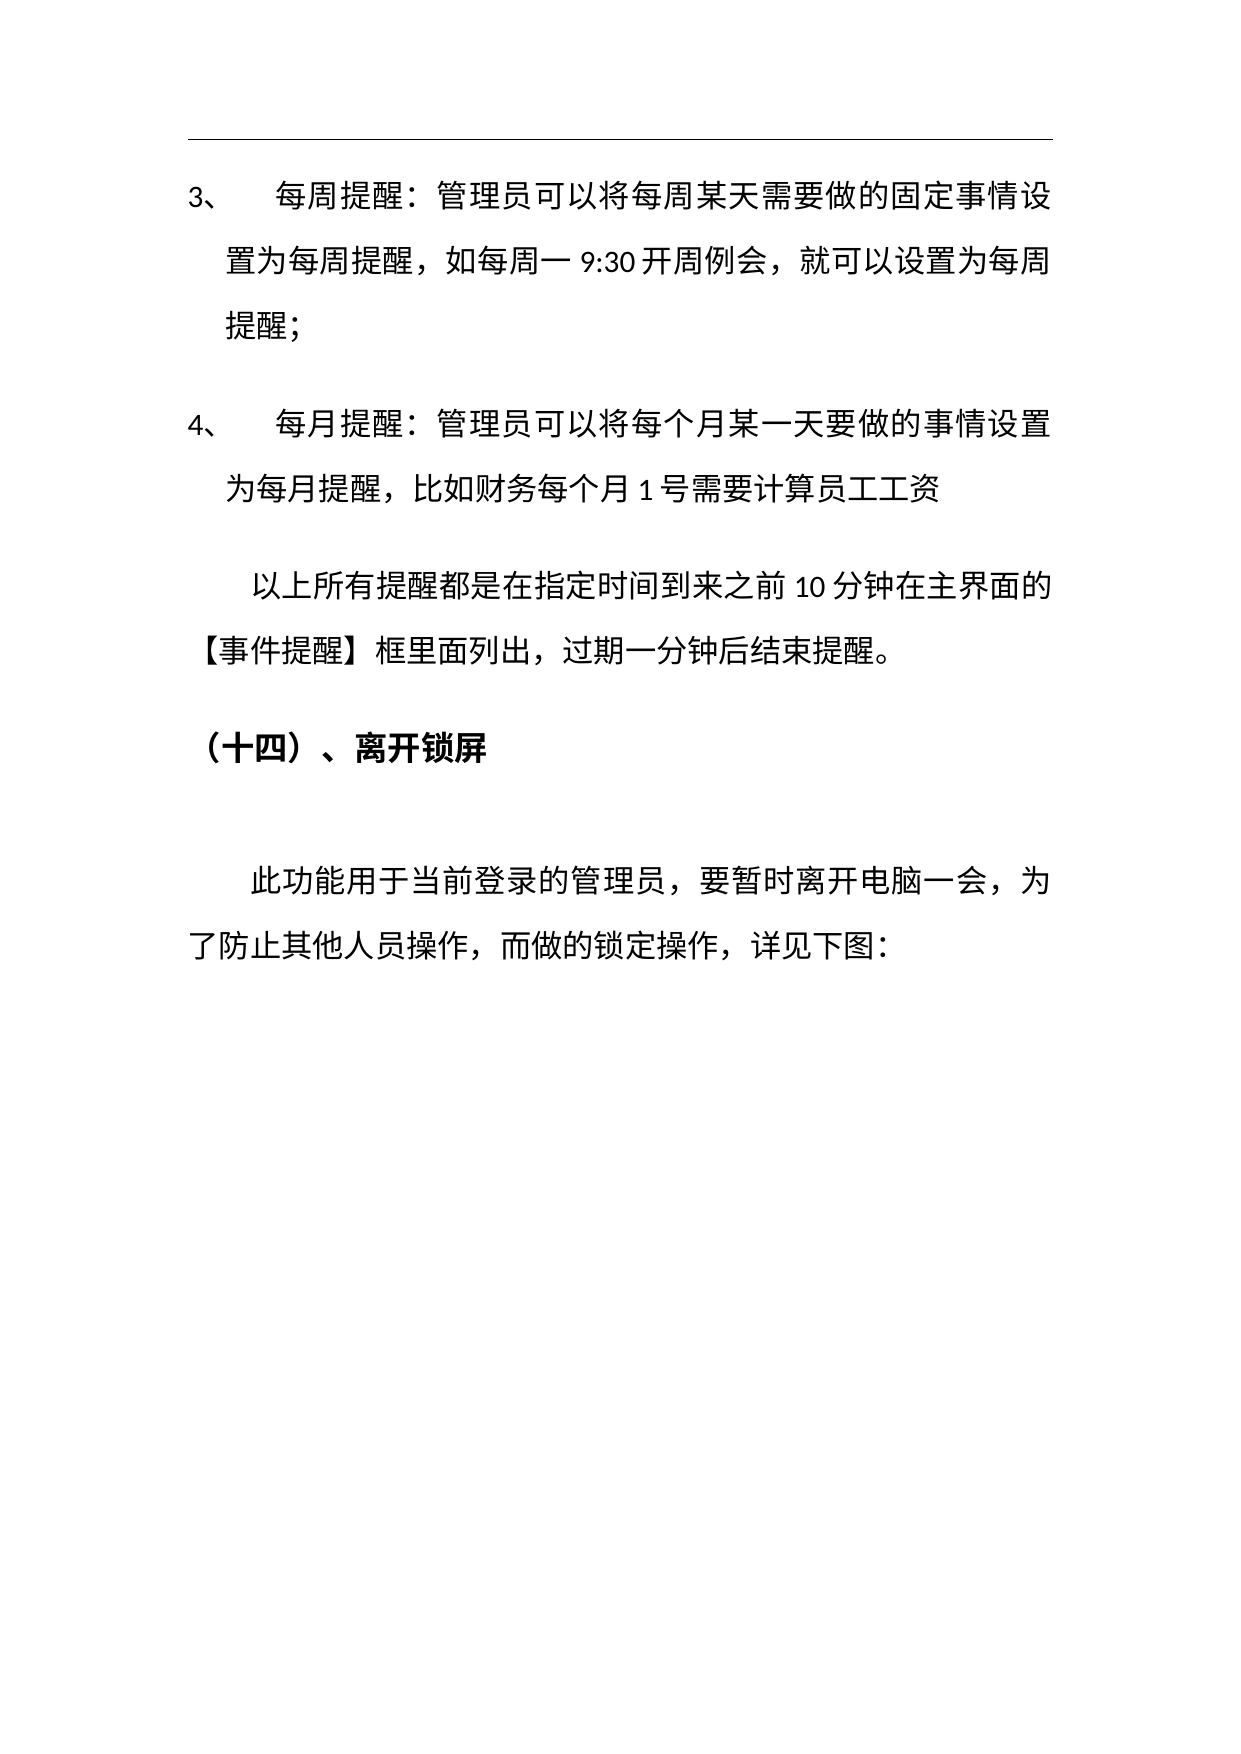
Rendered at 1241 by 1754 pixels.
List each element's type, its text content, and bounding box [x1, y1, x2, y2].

text 以上所有提醒都是在指定时间到来之前10分钟在主界面的【事件提醒】框里面列出，过期一分钟后结束提醒。 [187, 551, 1053, 681]
text 此功能用于当前登录的管理员，要暂时离开电脑一会，为了防止其他人员操作，而做的锁定操作，详见下图： [187, 846, 1053, 976]
subtitle （十四）、离开锁屏 [187, 714, 1053, 779]
list 每周提醒：管理员可以将每周某天需要做的固定事情设置为每周提醒，如每周一9:30开周例会，就可以设置为每周提醒； [187, 161, 1053, 356]
list 每月提醒：管理员可以将每个月某一天要做的事情设置为每月提醒，比如财务每个月1号需要计算员工工资 [187, 389, 1053, 519]
